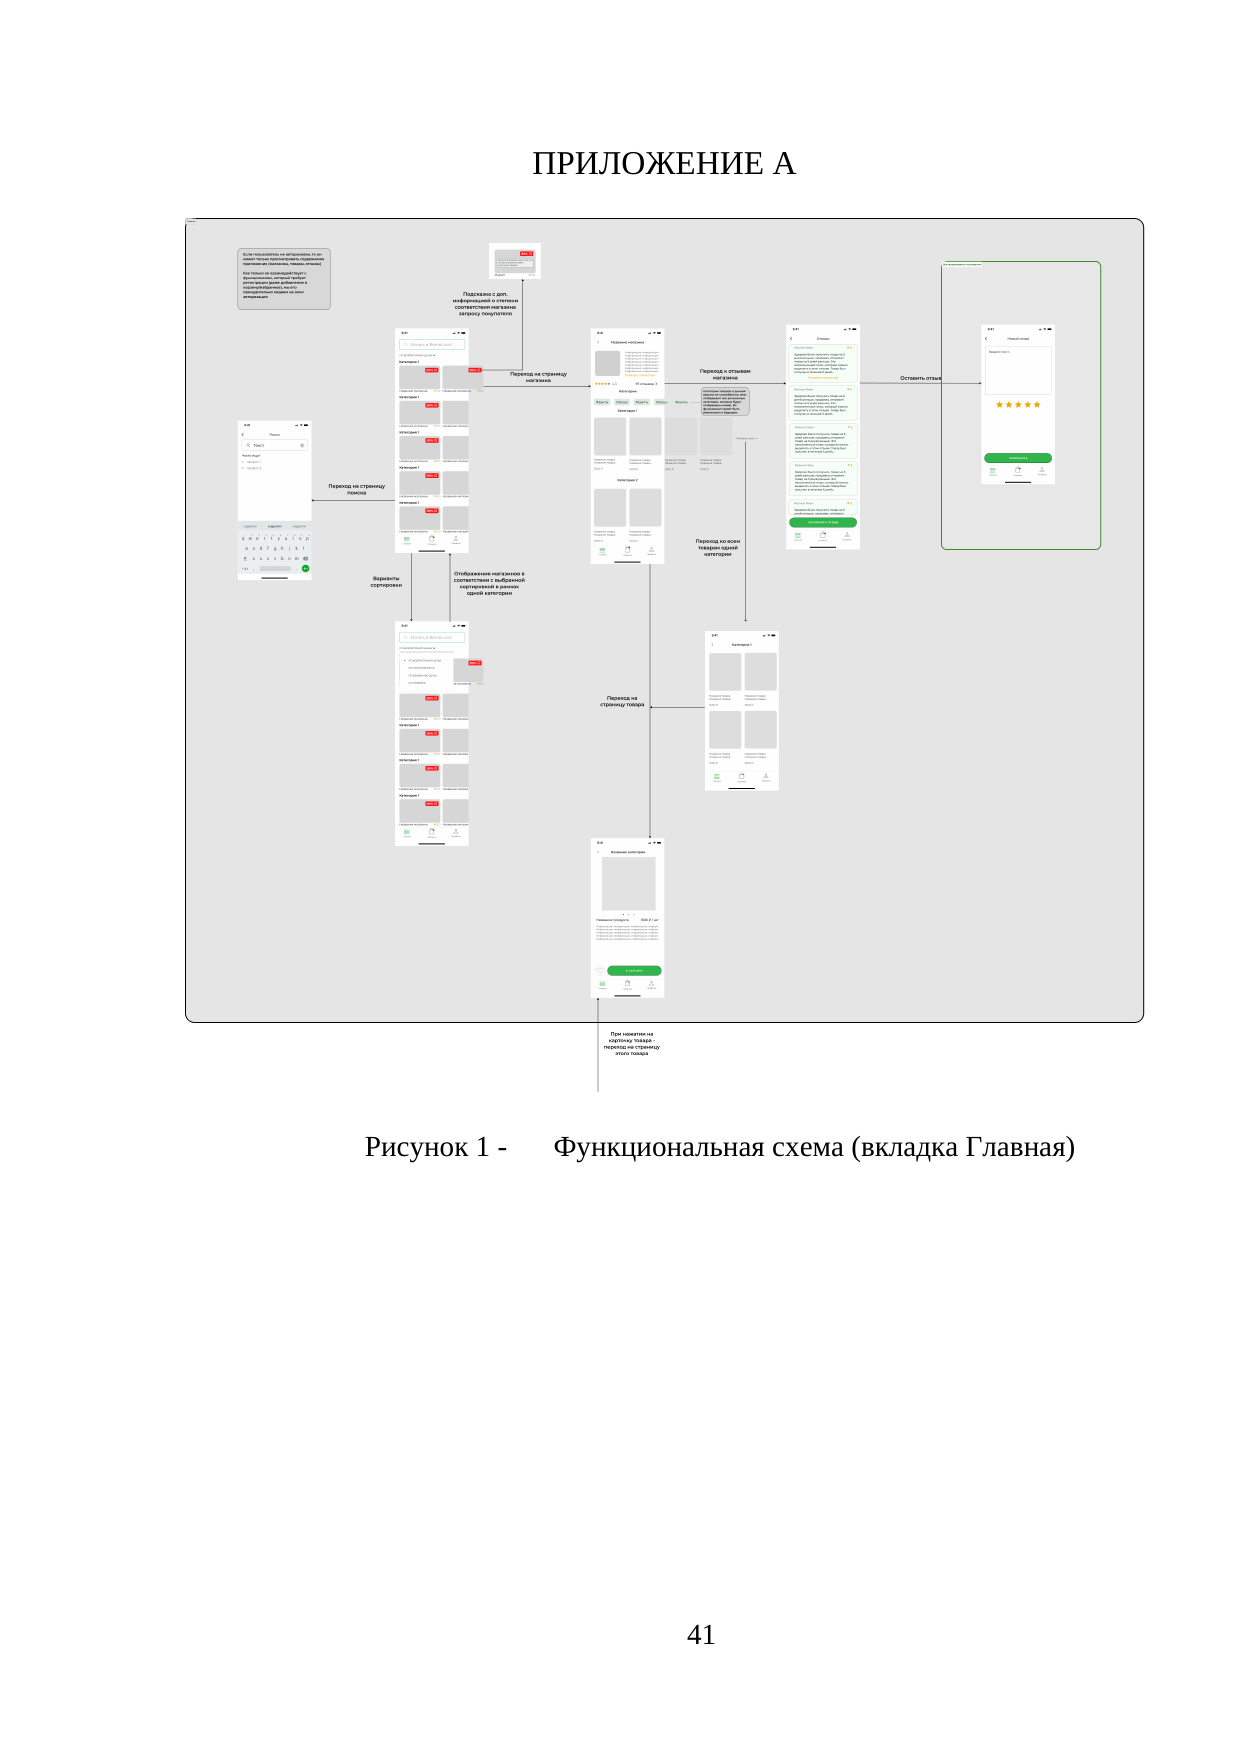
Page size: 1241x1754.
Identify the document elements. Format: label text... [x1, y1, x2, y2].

picture [177, 210, 1152, 1100]
list Функциональная схема (вкладка Главная) [288, 1129, 1152, 1162]
text ПРИЛОЖЕНИЕ А [177, 143, 1152, 181]
